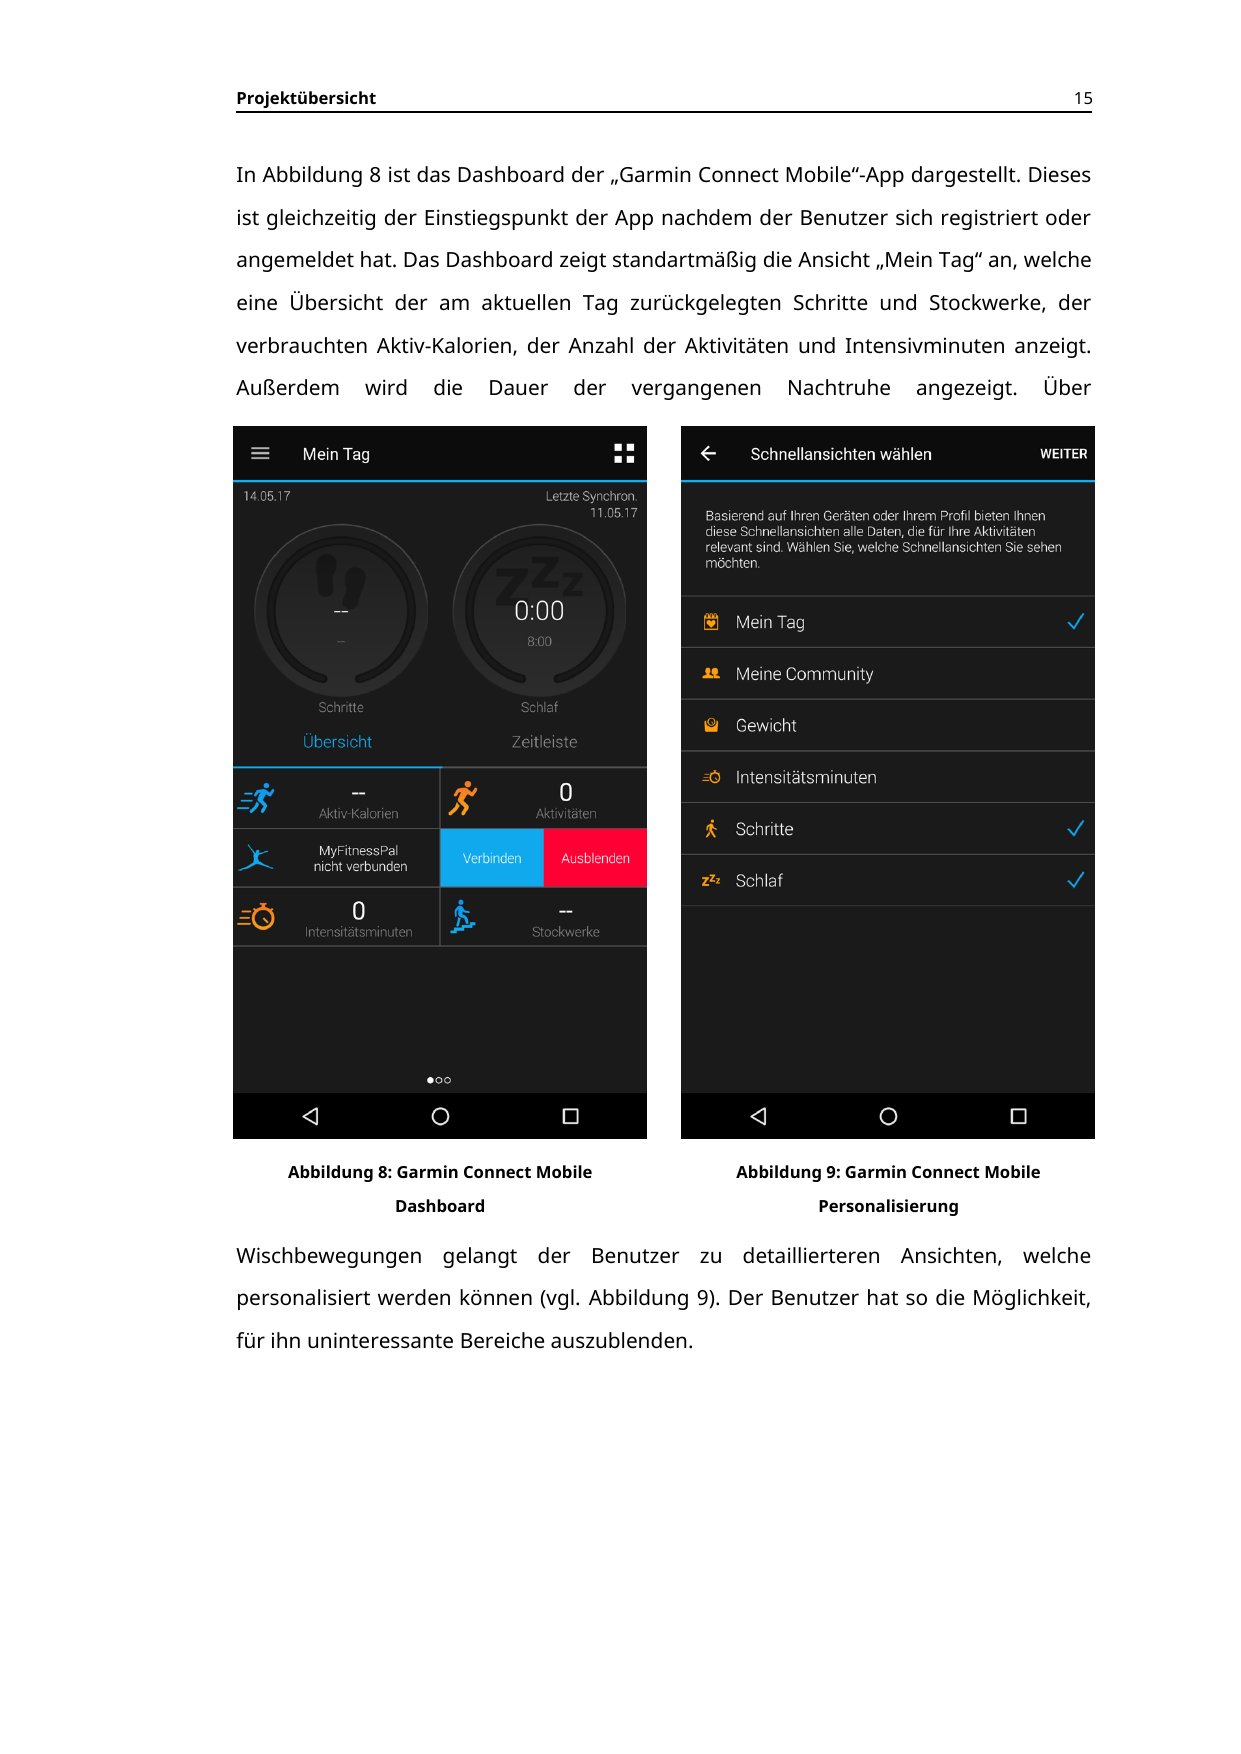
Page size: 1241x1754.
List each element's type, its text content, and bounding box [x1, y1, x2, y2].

picture [681, 426, 1095, 479]
picture [233, 483, 647, 1139]
picture [681, 483, 1095, 1139]
picture [233, 426, 647, 479]
